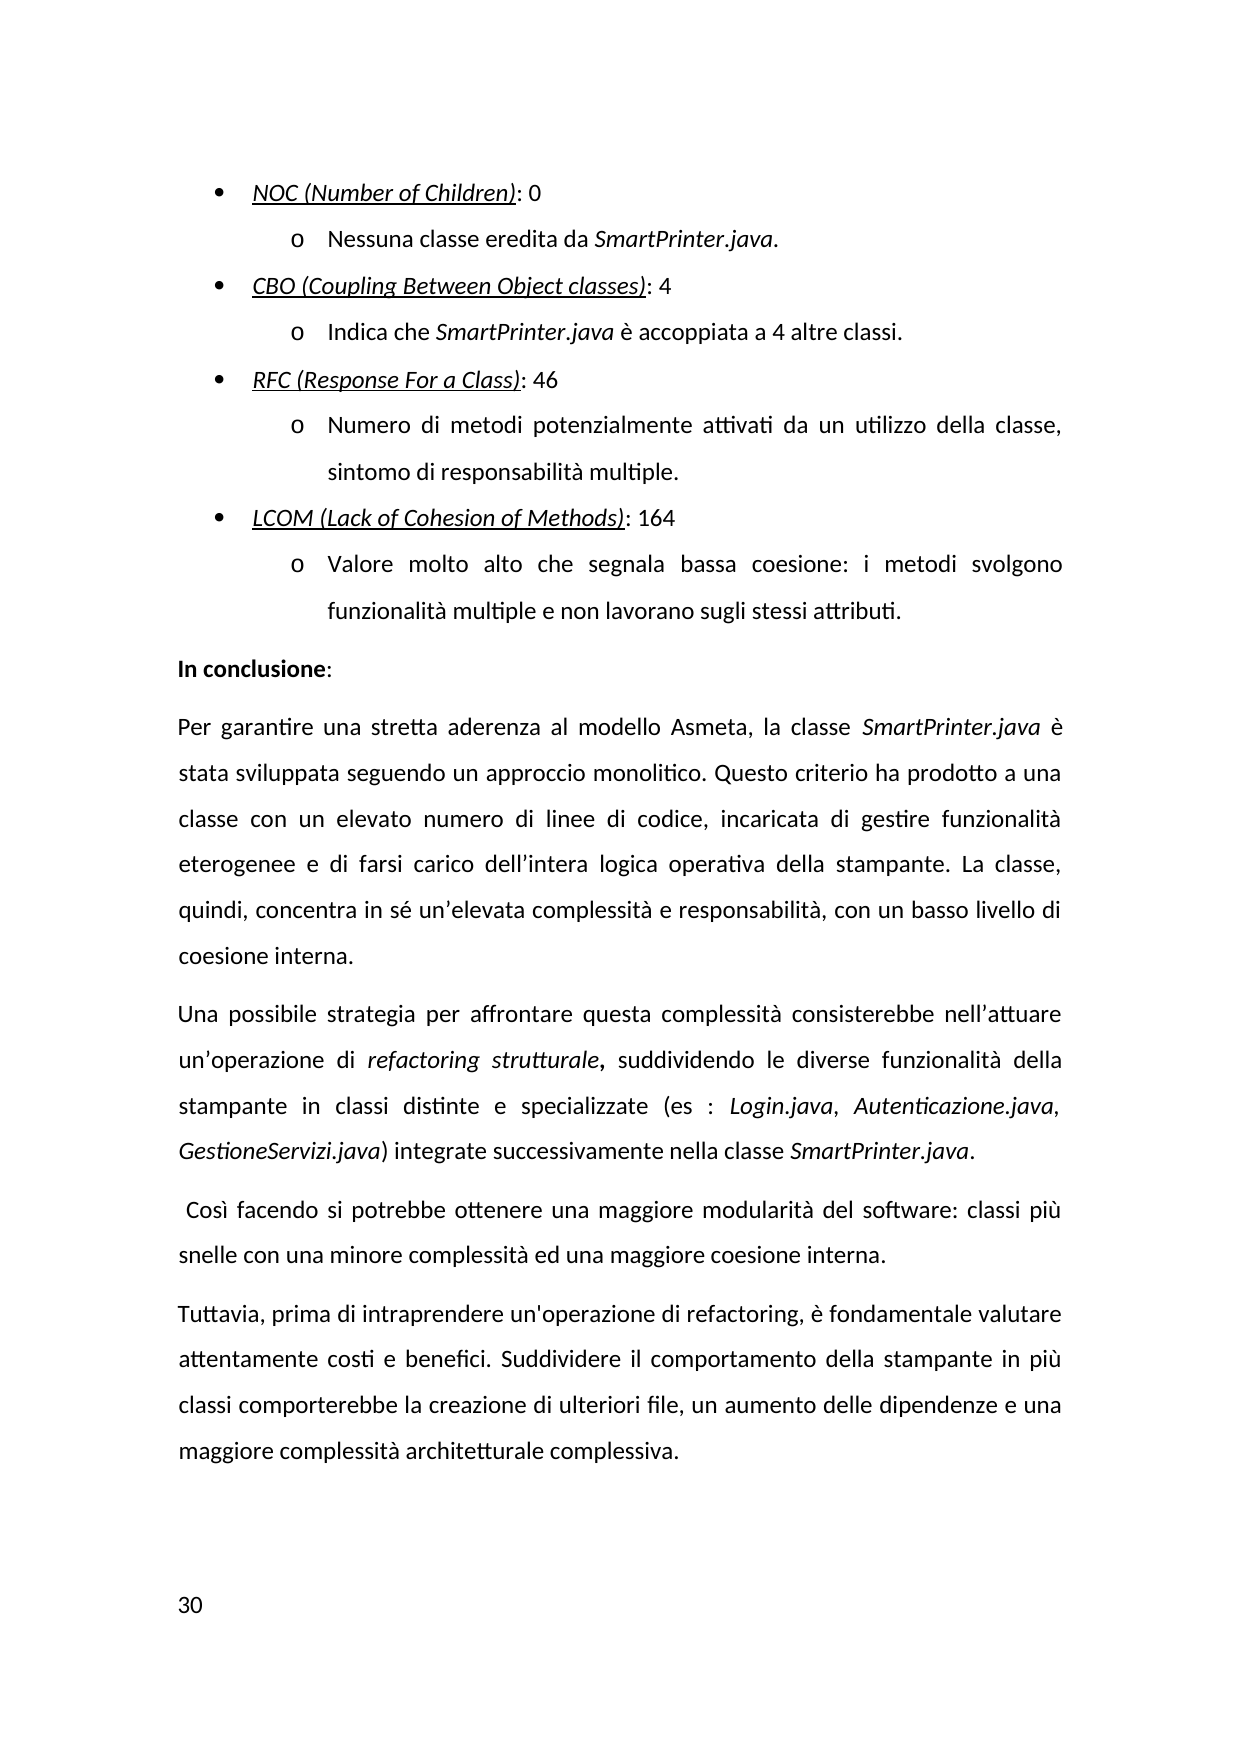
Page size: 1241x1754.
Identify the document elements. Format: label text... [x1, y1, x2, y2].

text Tuttavia, prima di intraprendere un'operazione di refactoring, è fondamentale valutare attentamente costi e benefici. Suddividere il comportamento della stampante in più classi comporterebbe la creazione di ulteriori file, un aumento delle dipendenze e una maggiore complessità architetturale complessiva. [177, 1298, 1063, 1465]
text Per garantire una stretta aderenza al modello Asmeta, la classe SmartPrinter.java è stata sviluppata seguendo un approccio monolitico. Questo criterio ha prodotto a una classe con un elevato numero di linee di codice, incaricata di gestire funzionalità eterogenee e di farsi carico dell’intera logica operativa della stampante. La classe, quindi, concentra in sé un’elevata complessità e responsabilità, con un basso livello di coesione interna. [177, 711, 1063, 971]
list Valore molto alto che segnala bassa coesione: i metodi svolgono funzionalità multiple e non lavorano sugli stessi attributi. [290, 548, 1063, 626]
text Così facendo si potrebbe ottenere una maggiore modularità del software: classi più snelle con una minore complessità ed una maggiore coesione interna. [177, 1194, 1063, 1270]
text In conclusione: [177, 653, 1063, 684]
list Indica che SmartPrinter.java è accoppiata a 4 altre classi. [290, 316, 1063, 348]
list CBO (Coupling Between Object classes): 4 [215, 271, 1063, 301]
list RFC (Response For a Class): 46 [215, 364, 1063, 394]
list Numero di metodi potenzialmente attivati da un utilizzo della classe, sintomo di responsabilità multiple. [290, 409, 1063, 487]
text Una possibile strategia per affrontare questa complessità consisterebbe nell’attuare un’operazione di refactoring strutturale, suddividendo le diverse funzionalità della stampante in classi distinte e specializzate (es : Login.java, Autenticazione.java, GestioneServizi.java) integrate successivamente nella classe SmartPrinter.java. [177, 998, 1063, 1166]
list NOC (Number of Children): 0 [215, 177, 1063, 208]
list LCOM (Lack of Cohesion of Methods): 164 [215, 502, 1063, 533]
list Nessuna classe eredita da SmartPrinter.java. [290, 223, 1063, 255]
